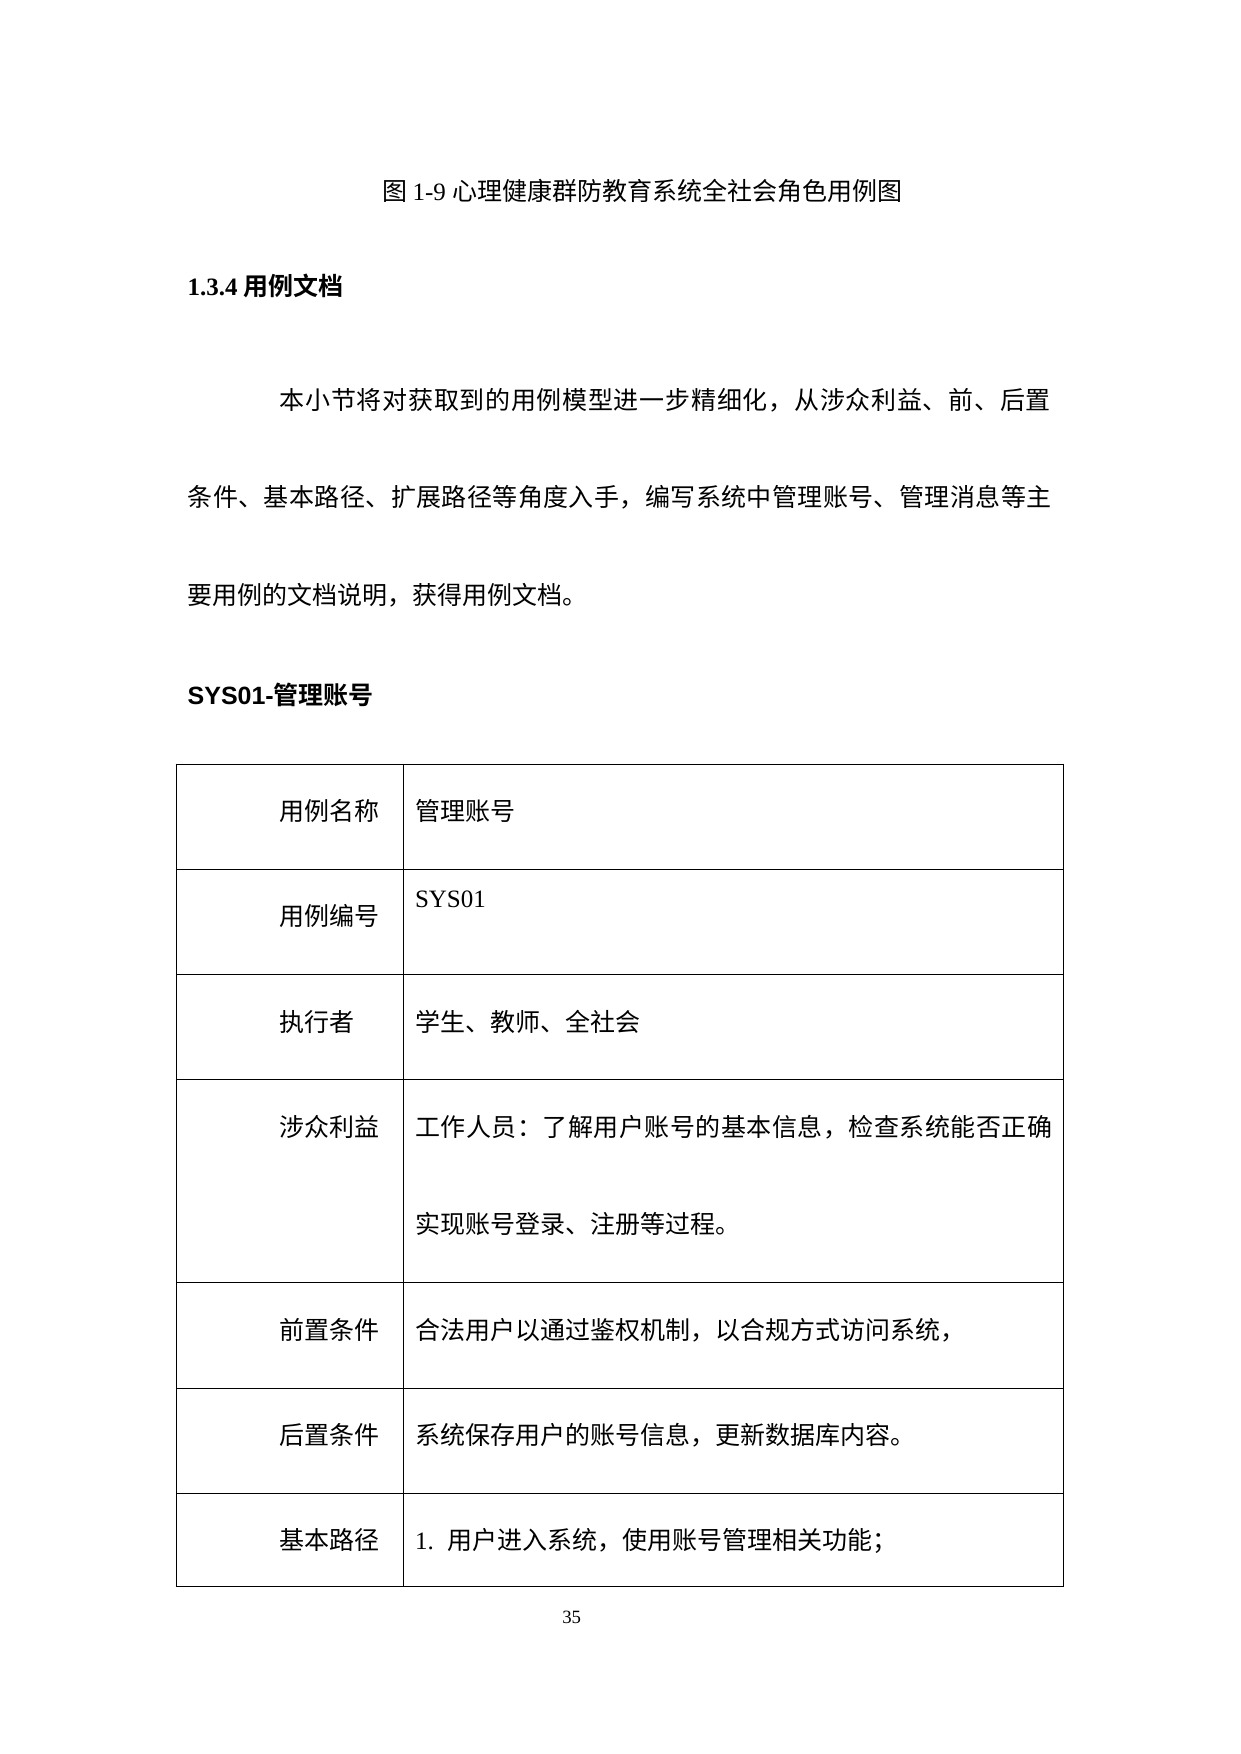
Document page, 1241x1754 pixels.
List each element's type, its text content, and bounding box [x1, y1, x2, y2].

table_cell 用例编号 [177, 870, 403, 974]
table_header 管理账号 [404, 765, 1063, 869]
table_cell 涉众利益 [177, 1080, 403, 1282]
table_cell 基本路径 [177, 1494, 403, 1586]
table_cell 后置条件 [177, 1389, 403, 1493]
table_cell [404, 1494, 1063, 1586]
table_cell SYS01 [404, 870, 1063, 974]
subtitle SYS01-管理账号 [187, 661, 1053, 726]
table_cell 前置条件 [177, 1283, 403, 1387]
table_cell 合法用户以通过鉴权机制，以合规方式访问系统， [404, 1283, 1063, 1387]
table_cell 学生、教师、全社会 [404, 975, 1063, 1079]
text 图1-9 心理健康群防教育系统全社会角色用例图 [187, 157, 1053, 222]
subtitle 1.3.4 用例文档 [187, 252, 1053, 317]
table_cell 执行者 [177, 975, 403, 1079]
table_header 用例名称 [177, 765, 403, 869]
table_cell 系统保存用户的账号信息，更新数据库内容。 [404, 1389, 1063, 1493]
text 本小节将对获取到的用例模型进一步精细化，从涉众利益、前、后置条件、基本路径、扩展路径等角度入手，编写系统中管理账号、管理消息等主要用例的文档说明，获得用例文档。 [187, 366, 1053, 626]
table_cell 工作人员：了解用户账号的基本信息，检查系统能否正确实现账号登录、注册等过程。 [404, 1080, 1063, 1282]
